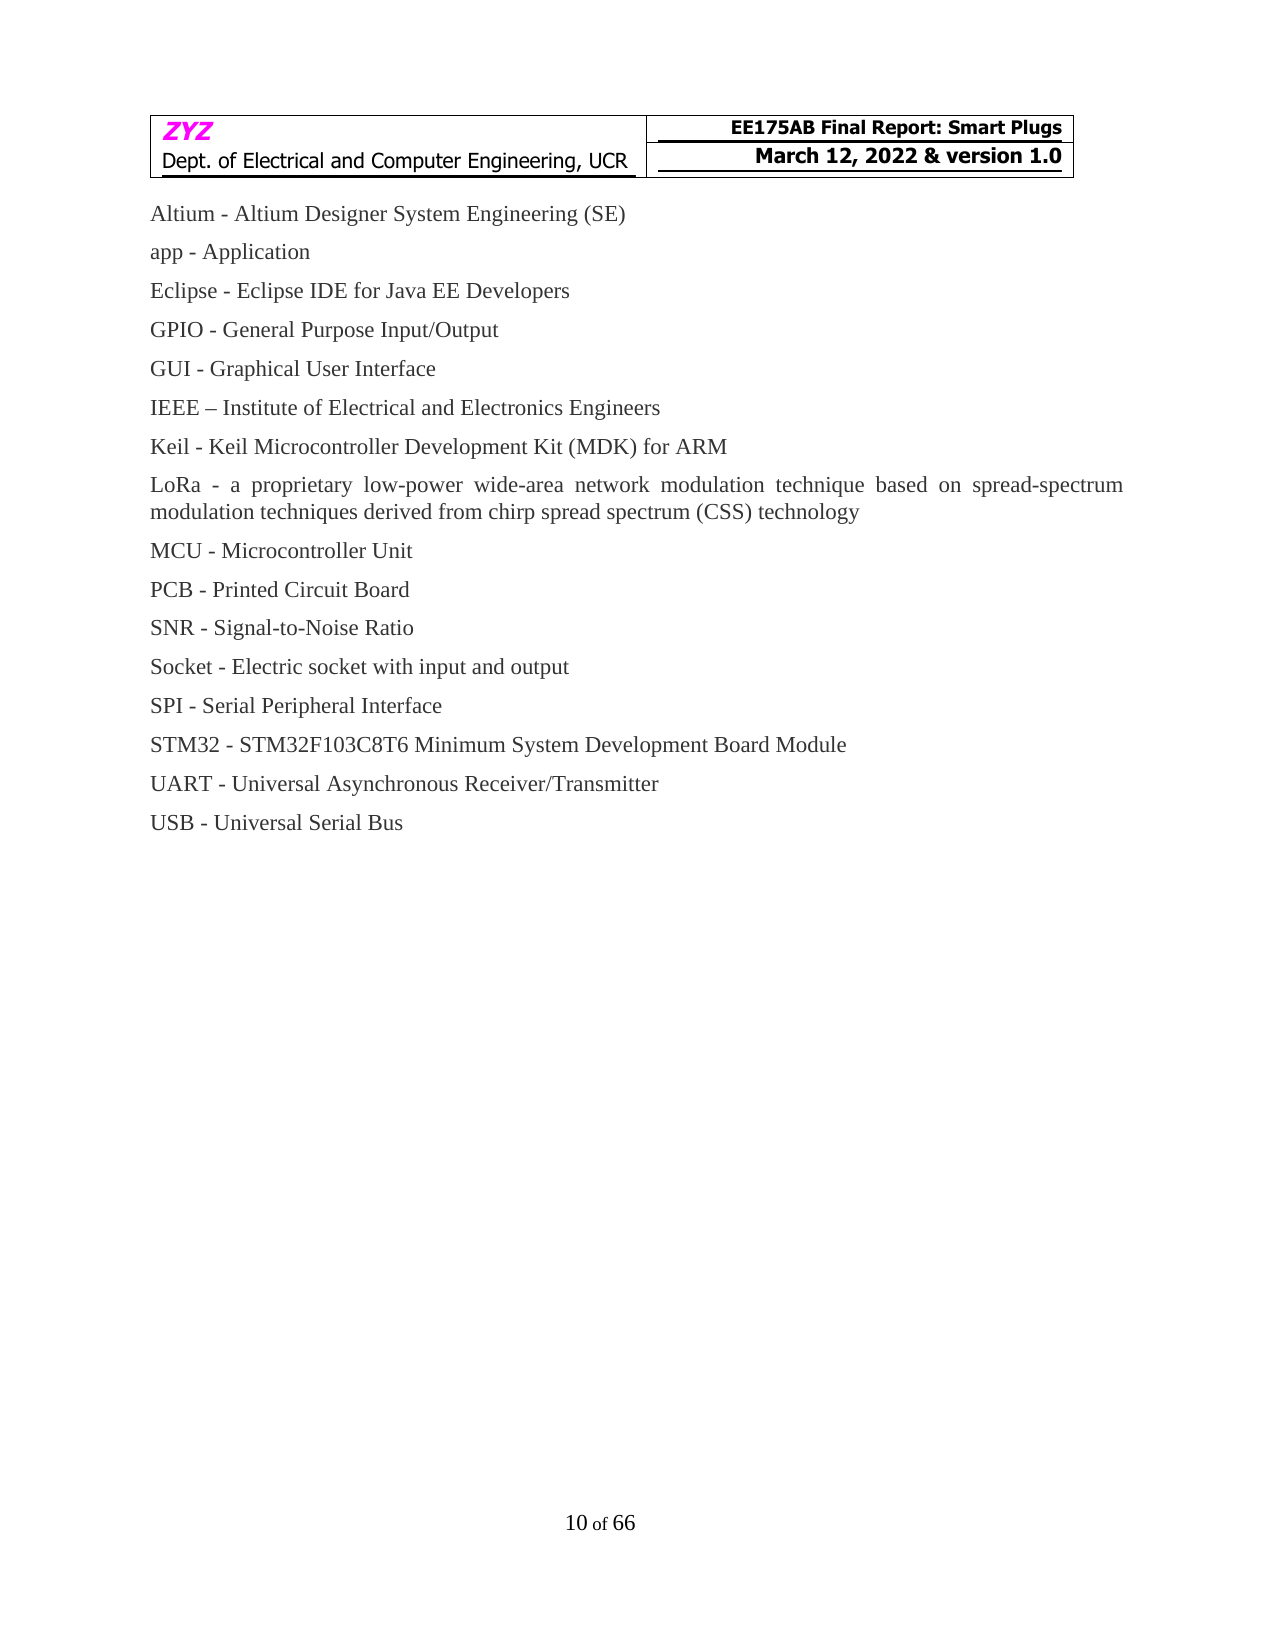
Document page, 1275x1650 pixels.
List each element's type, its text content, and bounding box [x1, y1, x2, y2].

text GPIO - General Purpose Input/Output [150, 316, 1125, 342]
text SNR - Signal-to-Noise Ratio [150, 614, 1125, 641]
text LoRa - a proprietary low-power wide-area network modulation technique based on spread-spectrum modulation techniques derived from chirp spread spectrum (CSS) technology [150, 472, 1125, 524]
text MCU - Microcontroller Unit [150, 537, 1125, 563]
text app - Application [150, 238, 1125, 265]
text GUI - Graphical User Interface [150, 355, 1125, 381]
text UART - Universal Asynchronous Receiver/Transmitter [150, 770, 1125, 796]
text Altium - Altium Designer System Engineering (SE) [150, 199, 1125, 226]
text SPI - Serial Peripheral Interface [150, 692, 1125, 718]
text PCB - Printed Circuit Board [150, 576, 1125, 602]
text IEEE – Institute of Electrical and Electronics Engineers [150, 394, 1125, 420]
text STM32 - STM32F103C8T6 Minimum System Development Board Module [150, 731, 1125, 757]
text Eclipse - Eclipse IDE for Java EE Developers [150, 277, 1125, 304]
text USB - Universal Serial Bus [150, 809, 1125, 835]
text Socket - Electric socket with input and output [150, 653, 1125, 680]
text Keil - Keil Microcontroller Development Kit (MDK) for ARM [150, 433, 1125, 459]
